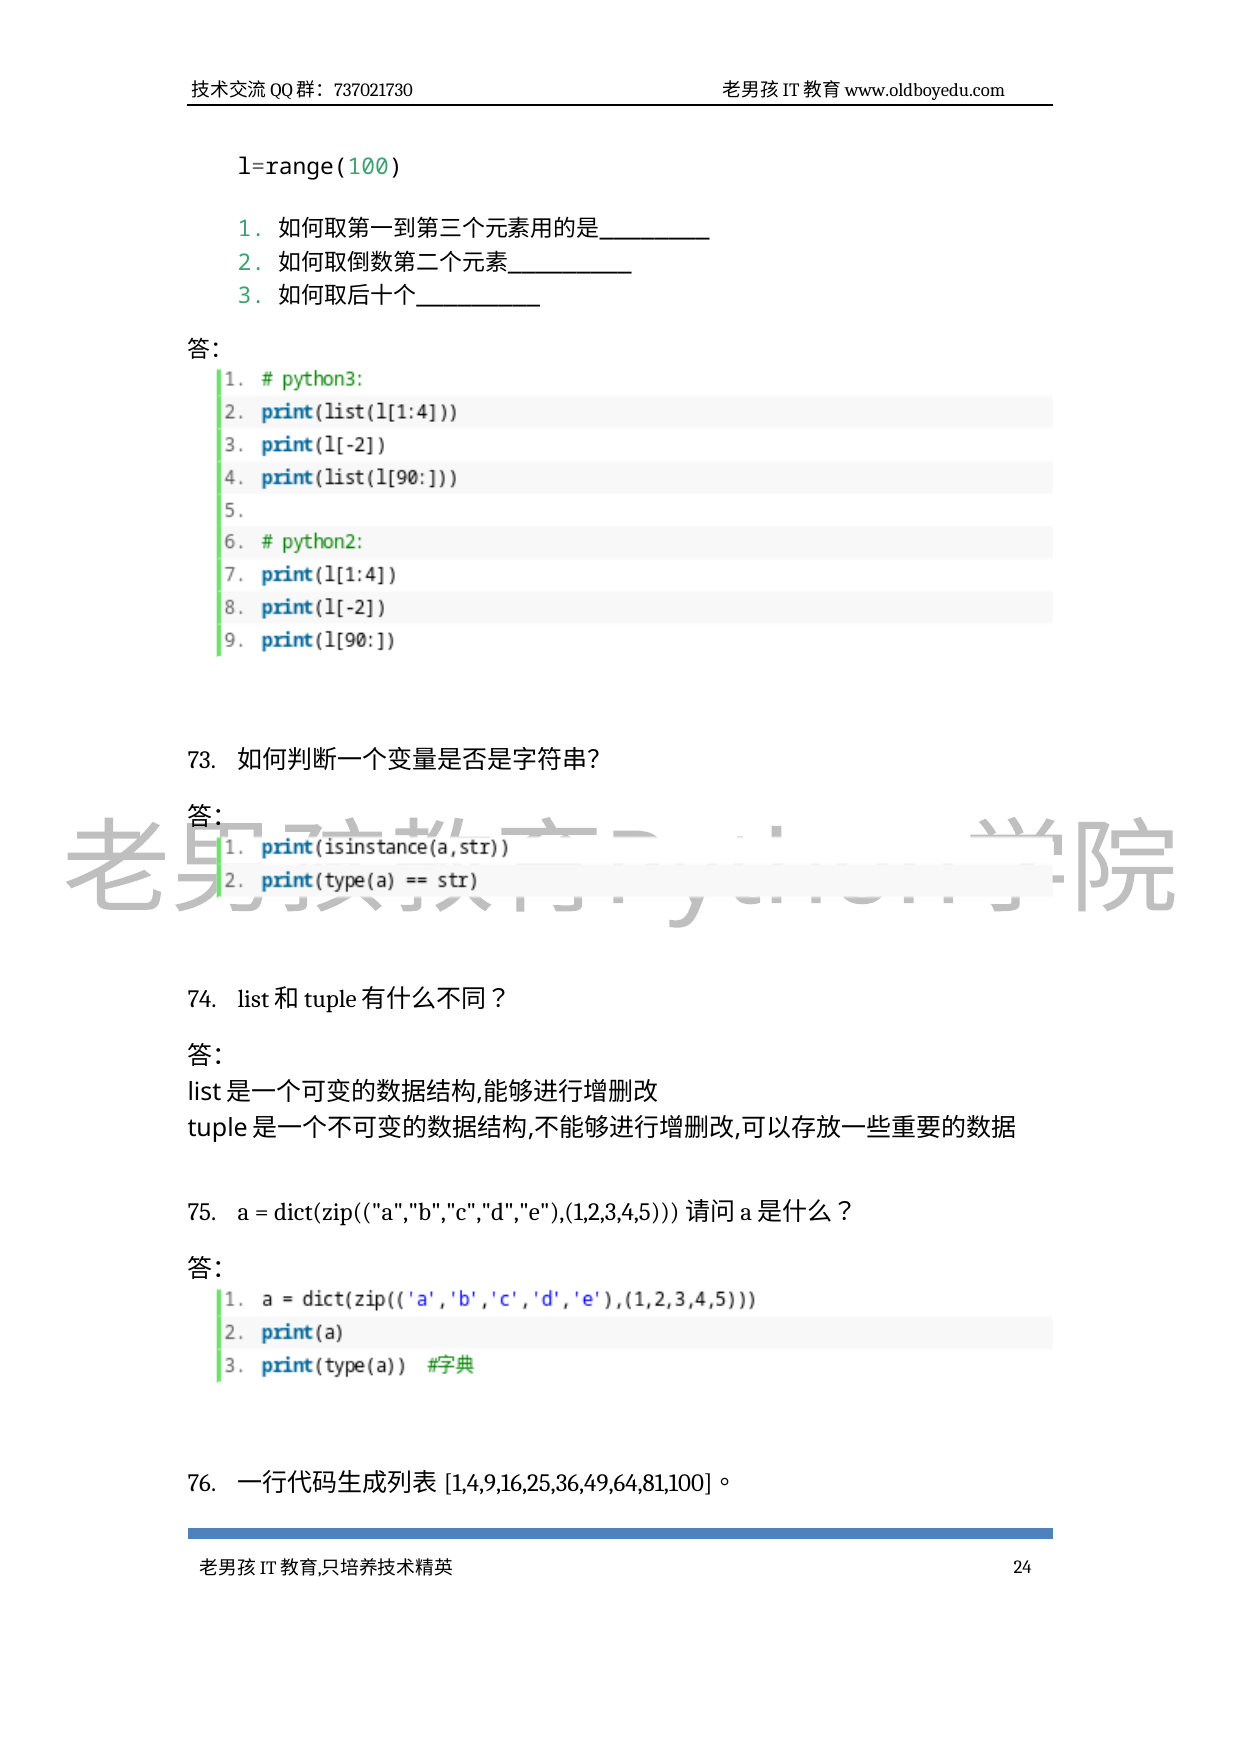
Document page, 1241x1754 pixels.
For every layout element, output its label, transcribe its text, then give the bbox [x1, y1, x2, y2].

text list是一个可变的数据结构,能够进行增删改 [187, 1071, 1053, 1108]
list l=range(100) 1. 如何取第一到第三个元素用的是________ 2. 如何取倒数第二个元素_________ 3. 如何取后十个_________ [187, 150, 1053, 310]
text tuple是一个不可变的数据结构,不能够进行增删改,可以存放一些重要的数据 [187, 1108, 1053, 1144]
list a = dict(zip(("a","b","c","d","e"),(1,2,3,4,5))) 请问a是什么？ [187, 1193, 1053, 1228]
text 答： [187, 797, 1053, 959]
list list和tuple有什么不同？ [187, 980, 1053, 1014]
list 如何判断一个变量是否是字符串？ [187, 739, 1053, 776]
list 一行代码生成列表 [1,4,9,16,25,36,49,64,81,100]。 [187, 1465, 1053, 1499]
text 答： [187, 1035, 1053, 1071]
text 答： [187, 331, 1053, 719]
text 答： [187, 1248, 1053, 1444]
